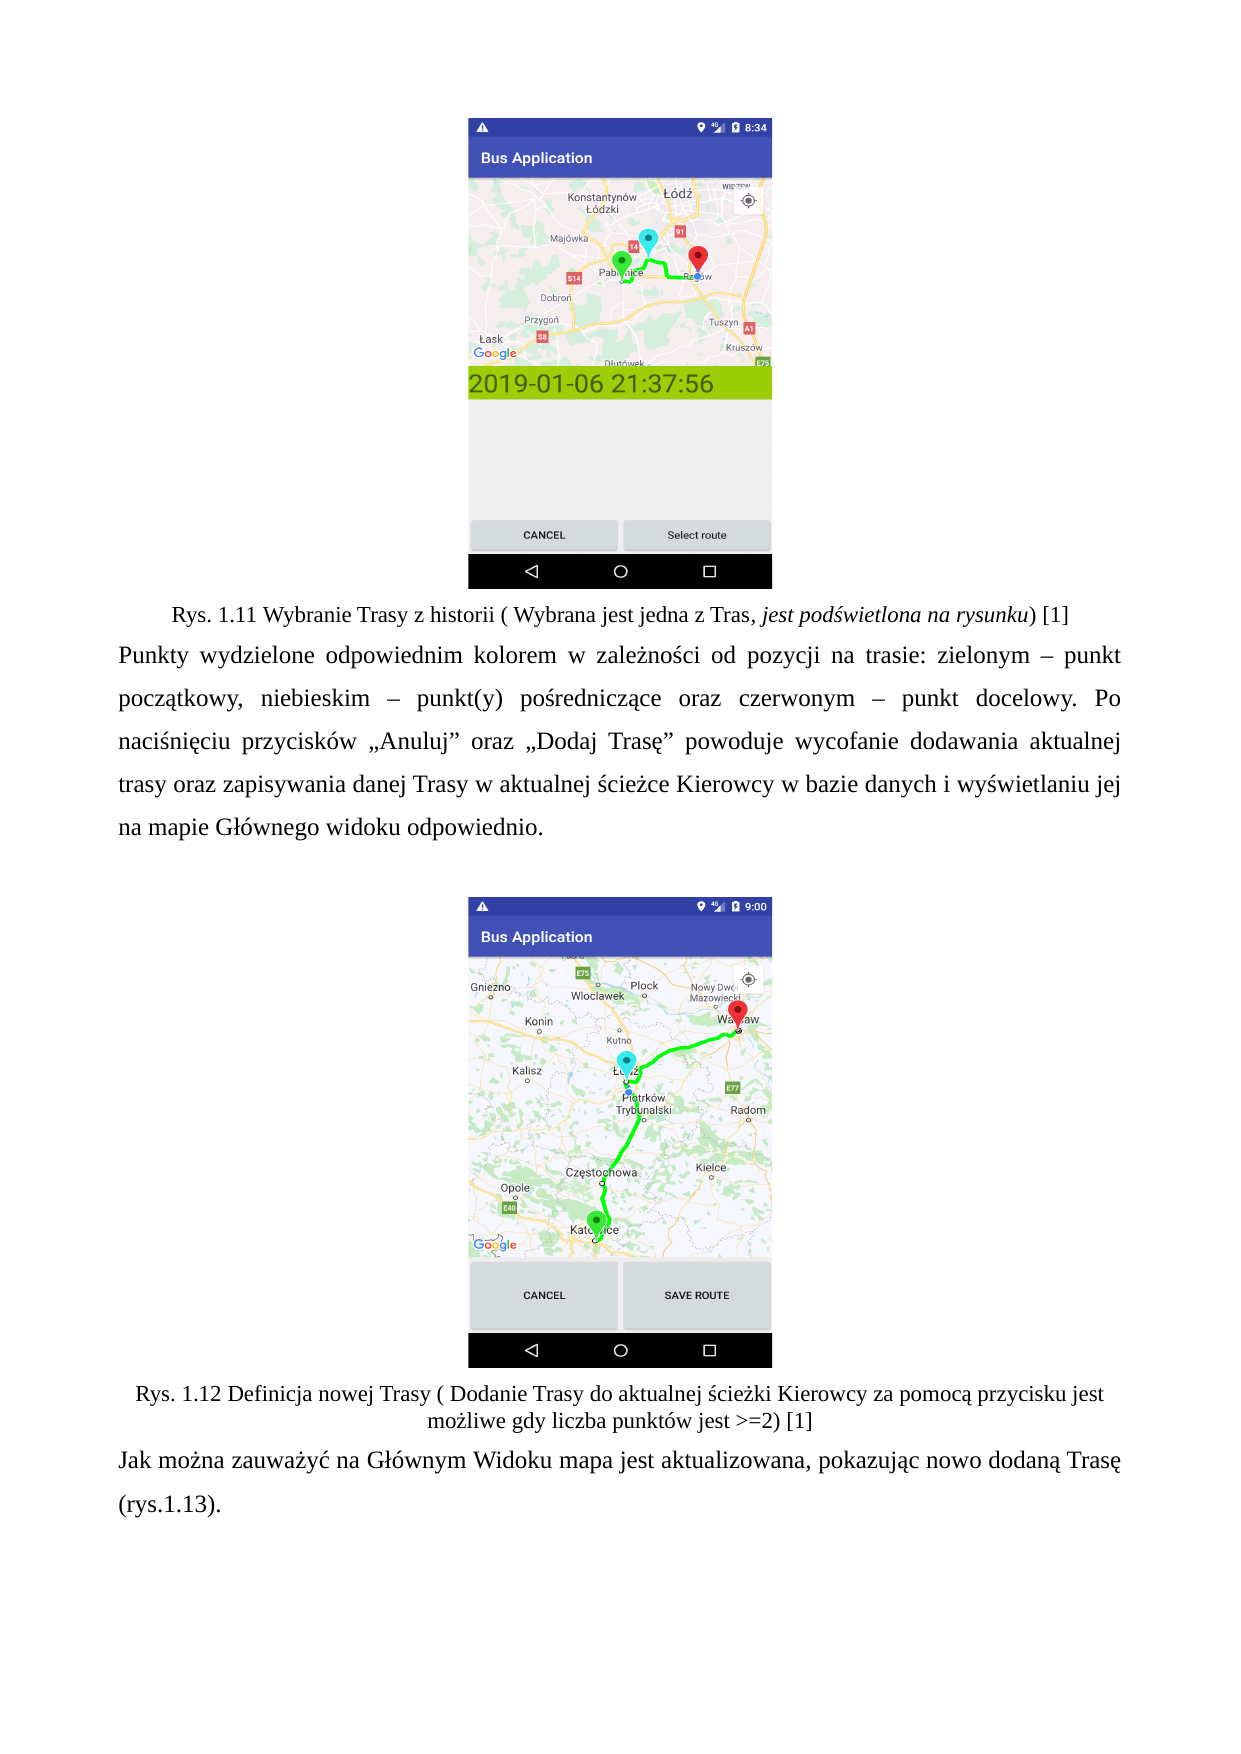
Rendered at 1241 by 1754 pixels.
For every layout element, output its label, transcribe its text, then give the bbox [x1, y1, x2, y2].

picture [468, 897, 773, 1368]
text Jak można zauważyć na Głównym Widoku mapa jest aktualizowana, pokazując nowo dodaną Trasę (rys.1.13). [118, 1446, 1122, 1517]
text Rys. 1.12 Definicja nowej Trasy ( Dodanie Trasy do aktualnej ścieżki Kierowcy za pomocą przycisku jest możliwe gdy liczba punktów jest >=2) [1] [118, 1380, 1122, 1433]
text Rys. 1.11 Wybranie Trasy z historii ( Wybrana jest jedna z Tras, jest podświetlona na rysunku) [1] [118, 601, 1122, 627]
text Punkty wydzielone odpowiednim kolorem w zależności od pozycji na trasie: zielonym – punkt początkowy, niebieskim – punkt(y) pośredniczące oraz czerwonym – punkt docelowy. Po naciśnięciu przycisków „Anuluj” oraz „Dodaj Trasę” powoduje wycofanie dodawania aktualnej trasy oraz zapisywania danej Trasy w aktualnej ścieżce Kierowcy w bazie danych i wyświetlaniu jej na mapie Głównego widoku odpowiednio. [118, 640, 1122, 841]
picture [468, 118, 773, 589]
